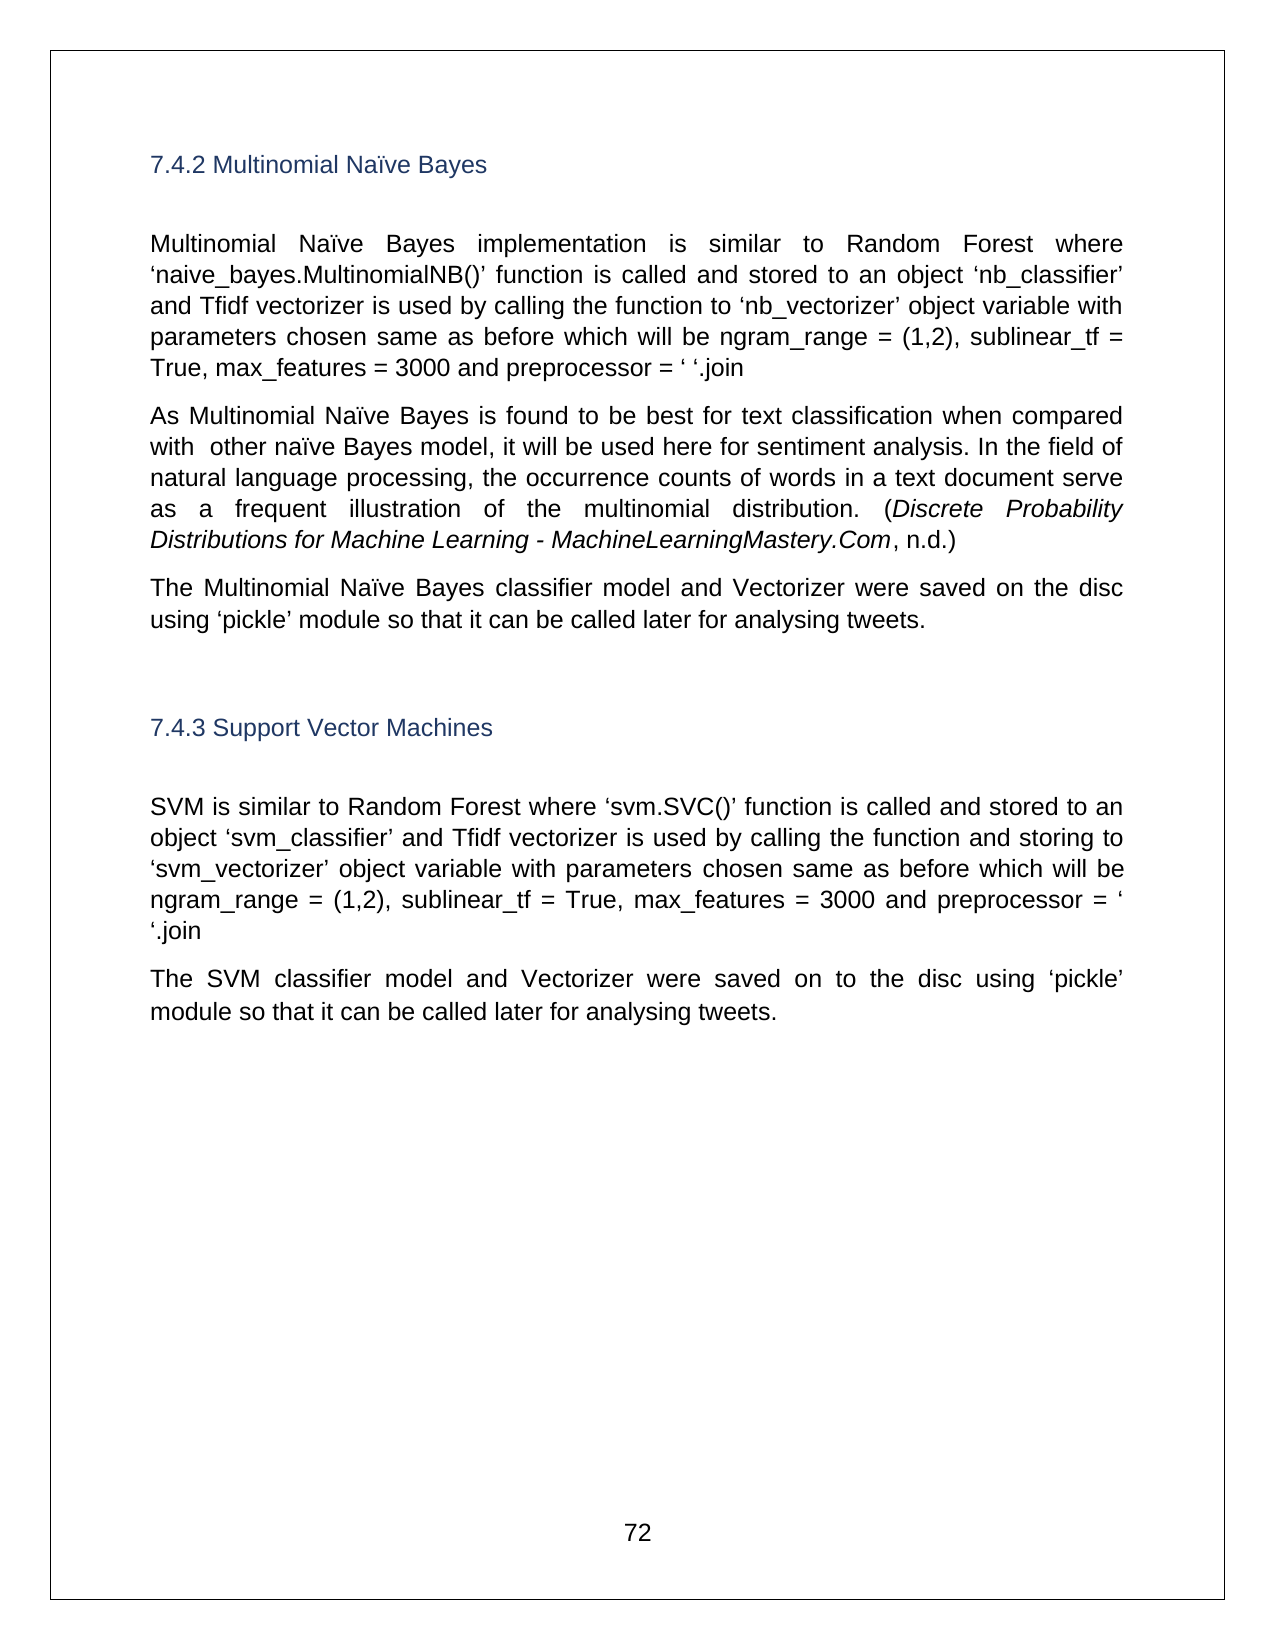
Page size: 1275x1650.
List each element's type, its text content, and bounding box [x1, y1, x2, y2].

text SVM is similar to Random Forest where ‘svm.SVC()’ function is called and stored to an object ‘svm_classifier’ and Tfidf vectorizer is used by calling the function and storing to ‘svm_vectorizer’ object variable with parameters chosen same as before which will be ngram_range = (1,2), sublinear_tf = True, max_features = 3000 and preprocessor = ‘ ‘.join [150, 792, 1125, 945]
text Multinomial Naïve Bayes implementation is similar to Random Forest where ‘naive_bayes.MultinomialNB()’ function is called and stored to an object ‘nb_classifier’ and Tfidf vectorizer is used by calling the function to ‘nb_vectorizer’ object variable with parameters chosen same as before which will be ngram_range = (1,2), sublinear_tf = True, max_features = 3000 and preprocessor = ‘ ‘.join [150, 229, 1125, 382]
subtitle 7.4.2 Multinomial Naïve Bayes [150, 150, 1125, 179]
subtitle 7.4.3 Support Vector Machines [150, 713, 1125, 742]
text The Multinomial Naïve Bayes classifier model and Vectorizer were saved on the disc using ‘pickle’ module so that it can be called later for analysing tweets. [150, 572, 1125, 634]
text The SVM classifier model and Vectorizer were saved on to the disc using ‘pickle’ module so that it can be called later for analysing tweets. [150, 964, 1125, 1026]
text As Multinomial Naïve Bayes is found to be best for text classification when compared with other naïve Bayes model, it will be used here for sentiment analysis. In the field of natural language processing, the occurrence counts of words in a text document serve as a frequent illustration of the multinomial distribution. [150, 491, 1125, 553]
